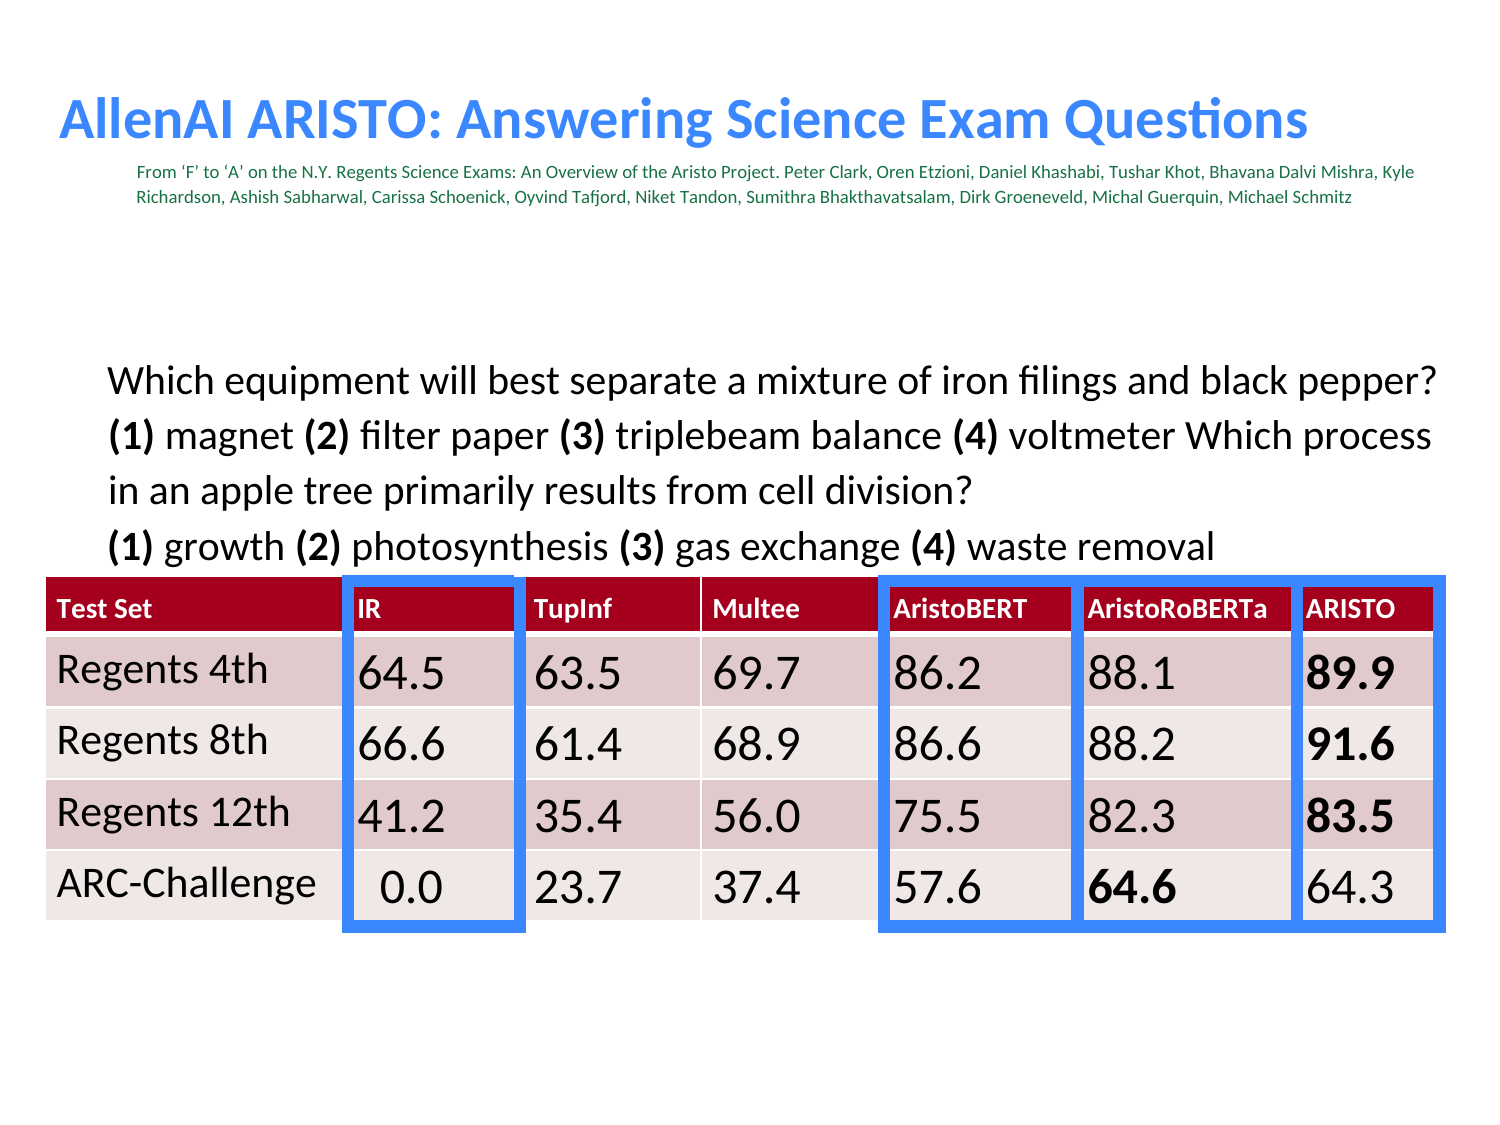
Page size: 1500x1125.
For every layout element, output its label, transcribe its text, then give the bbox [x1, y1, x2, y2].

table_cell 86.2 [890, 637, 1071, 706]
table_cell 83.5 [1303, 780, 1433, 849]
table_cell 66.6 [354, 709, 514, 778]
table_cell 57.6 [890, 851, 1071, 920]
table_cell 75.5 [890, 780, 1071, 849]
table_header IR [354, 587, 514, 631]
table_header TupInf [526, 577, 700, 631]
table_cell 68.9 [702, 709, 878, 778]
text Which equipment will best separate a mixture of iron filings and black pepper? (1) magnet (2) filter paper (3) triplebeam balance (4) voltmeter Which process in an apple tree primarily results from cell division? [107, 354, 1441, 514]
table_cell Regents 4th [46, 637, 342, 706]
table_cell 69.7 [702, 637, 878, 706]
table_cell 89.9 [1303, 637, 1433, 706]
table_header Test Set [46, 577, 342, 631]
table_cell 88.1 [1084, 637, 1291, 706]
table_cell 91.6 [1303, 709, 1433, 778]
table_cell 37.4 [702, 851, 878, 920]
text Richardson, Ashish Sabharwal, Carissa Schoenick, Oyvind Tafjord, Niket Tandon, Sumithra Bhakthavatsalam, Dirk Groeneveld, Michal Guerquin, Michael Schmitz [59, 185, 1430, 208]
table_header Multee [702, 577, 878, 631]
table_cell 35.4 [526, 780, 700, 849]
table_cell 88.2 [1084, 709, 1291, 778]
table_cell 61.4 [526, 709, 700, 778]
table_header ARISTO [1303, 587, 1433, 631]
table_header AristoRoBERTa [1084, 587, 1291, 631]
table_cell Regents 8th [46, 709, 342, 778]
text (1) growth (2) photosynthesis (3) gas exchange (4) waste removal [107, 519, 1441, 570]
table_cell 41.2 [354, 780, 514, 849]
table_cell 56.0 [702, 780, 878, 849]
text AllenAI ARISTO: Answering Science Exam Questions [59, 82, 1441, 153]
table_cell Regents 12th [46, 780, 342, 849]
table_cell 64.6 [1084, 851, 1291, 920]
table_cell 63.5 [526, 637, 700, 706]
table_cell 82.3 [1084, 780, 1291, 849]
table_cell 64.3 [1303, 851, 1433, 920]
table_cell 23.7 [526, 851, 700, 920]
text From ‘F’ to ‘A’ on the N.Y. Regents Science Exams: An Overview of the Aristo Project. Peter Clark, Oren Etzioni, Daniel Khashabi, Tushar Khot, Bhavana Dalvi Mishra, Kyle [59, 161, 1416, 184]
table_header AristoBERT [890, 587, 1071, 631]
table_cell 86.6 [890, 709, 1071, 778]
table_cell ARC-Challenge [46, 851, 342, 920]
table_cell 64.5 [354, 637, 514, 706]
table_cell 0.0 [354, 851, 514, 920]
